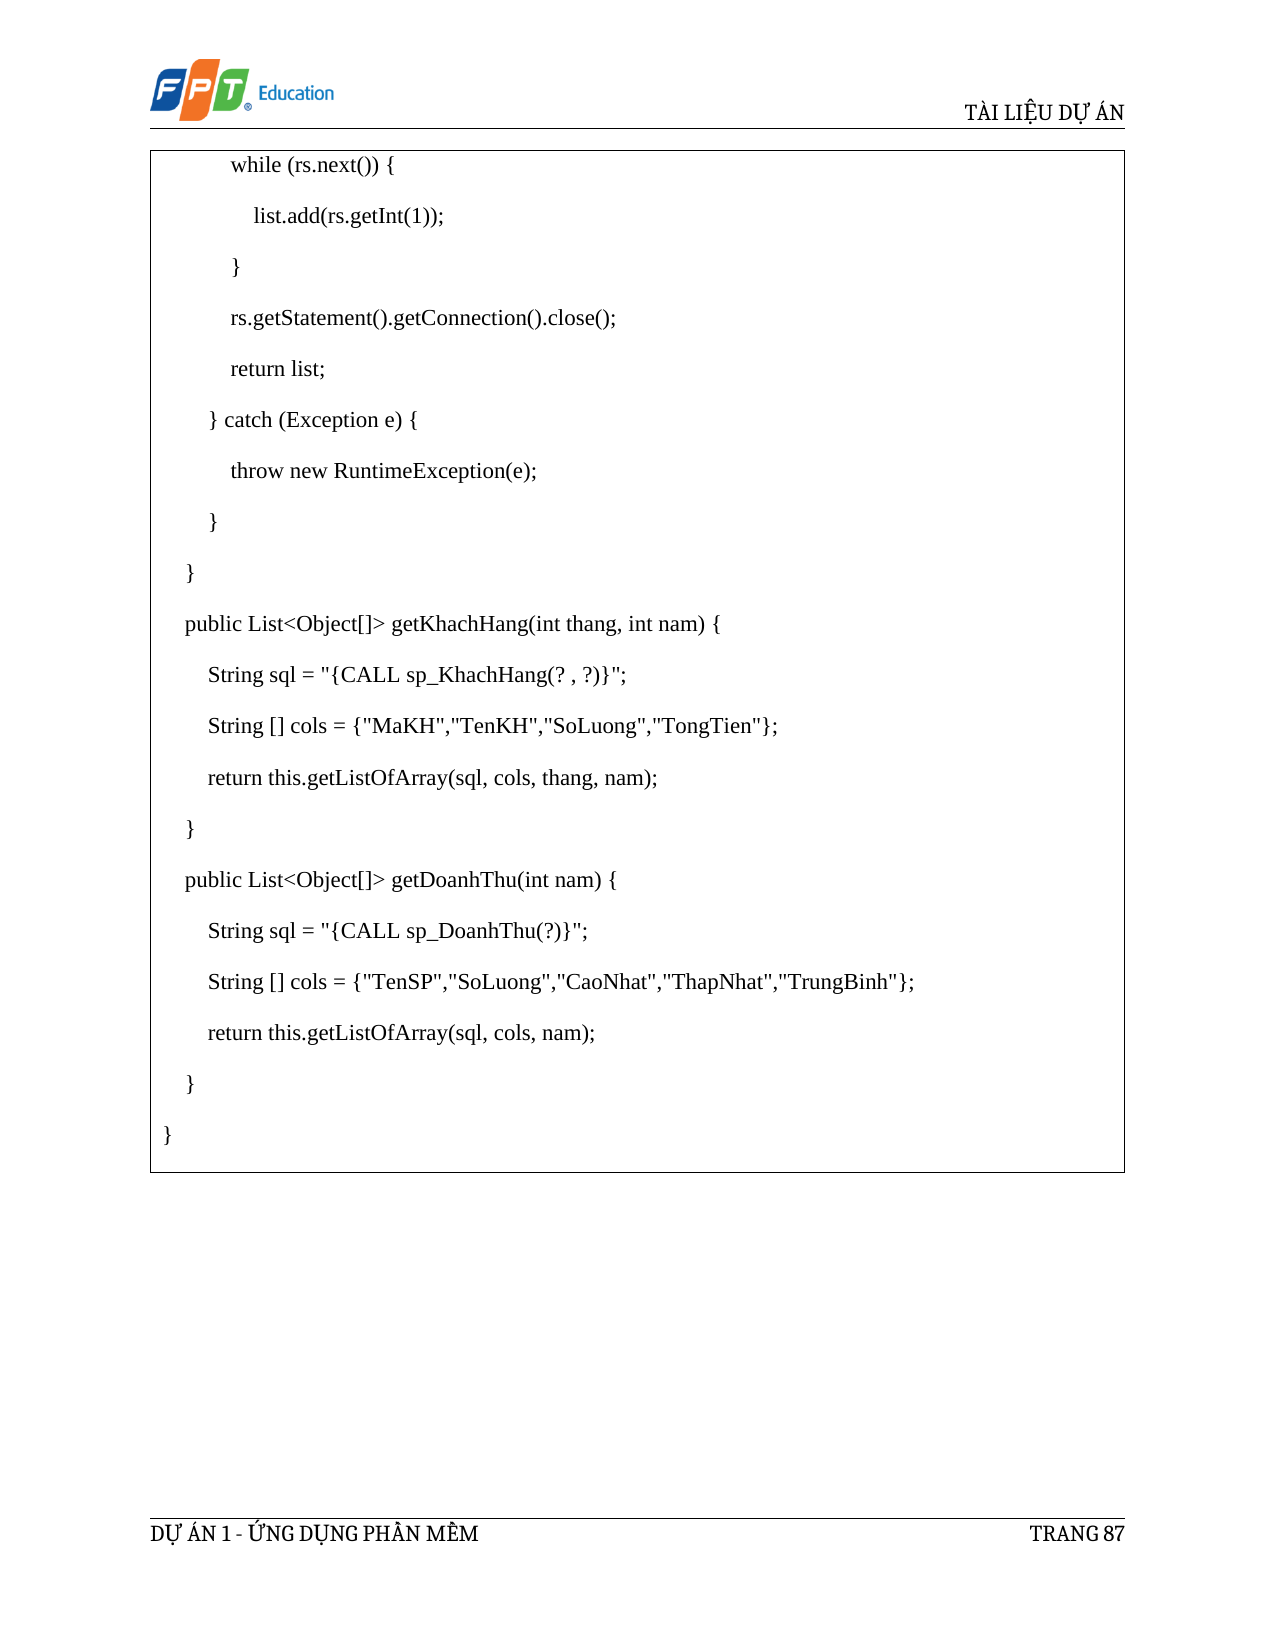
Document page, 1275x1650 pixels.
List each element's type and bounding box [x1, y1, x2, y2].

table_header [151, 151, 1124, 1172]
picture [150, 59, 336, 121]
